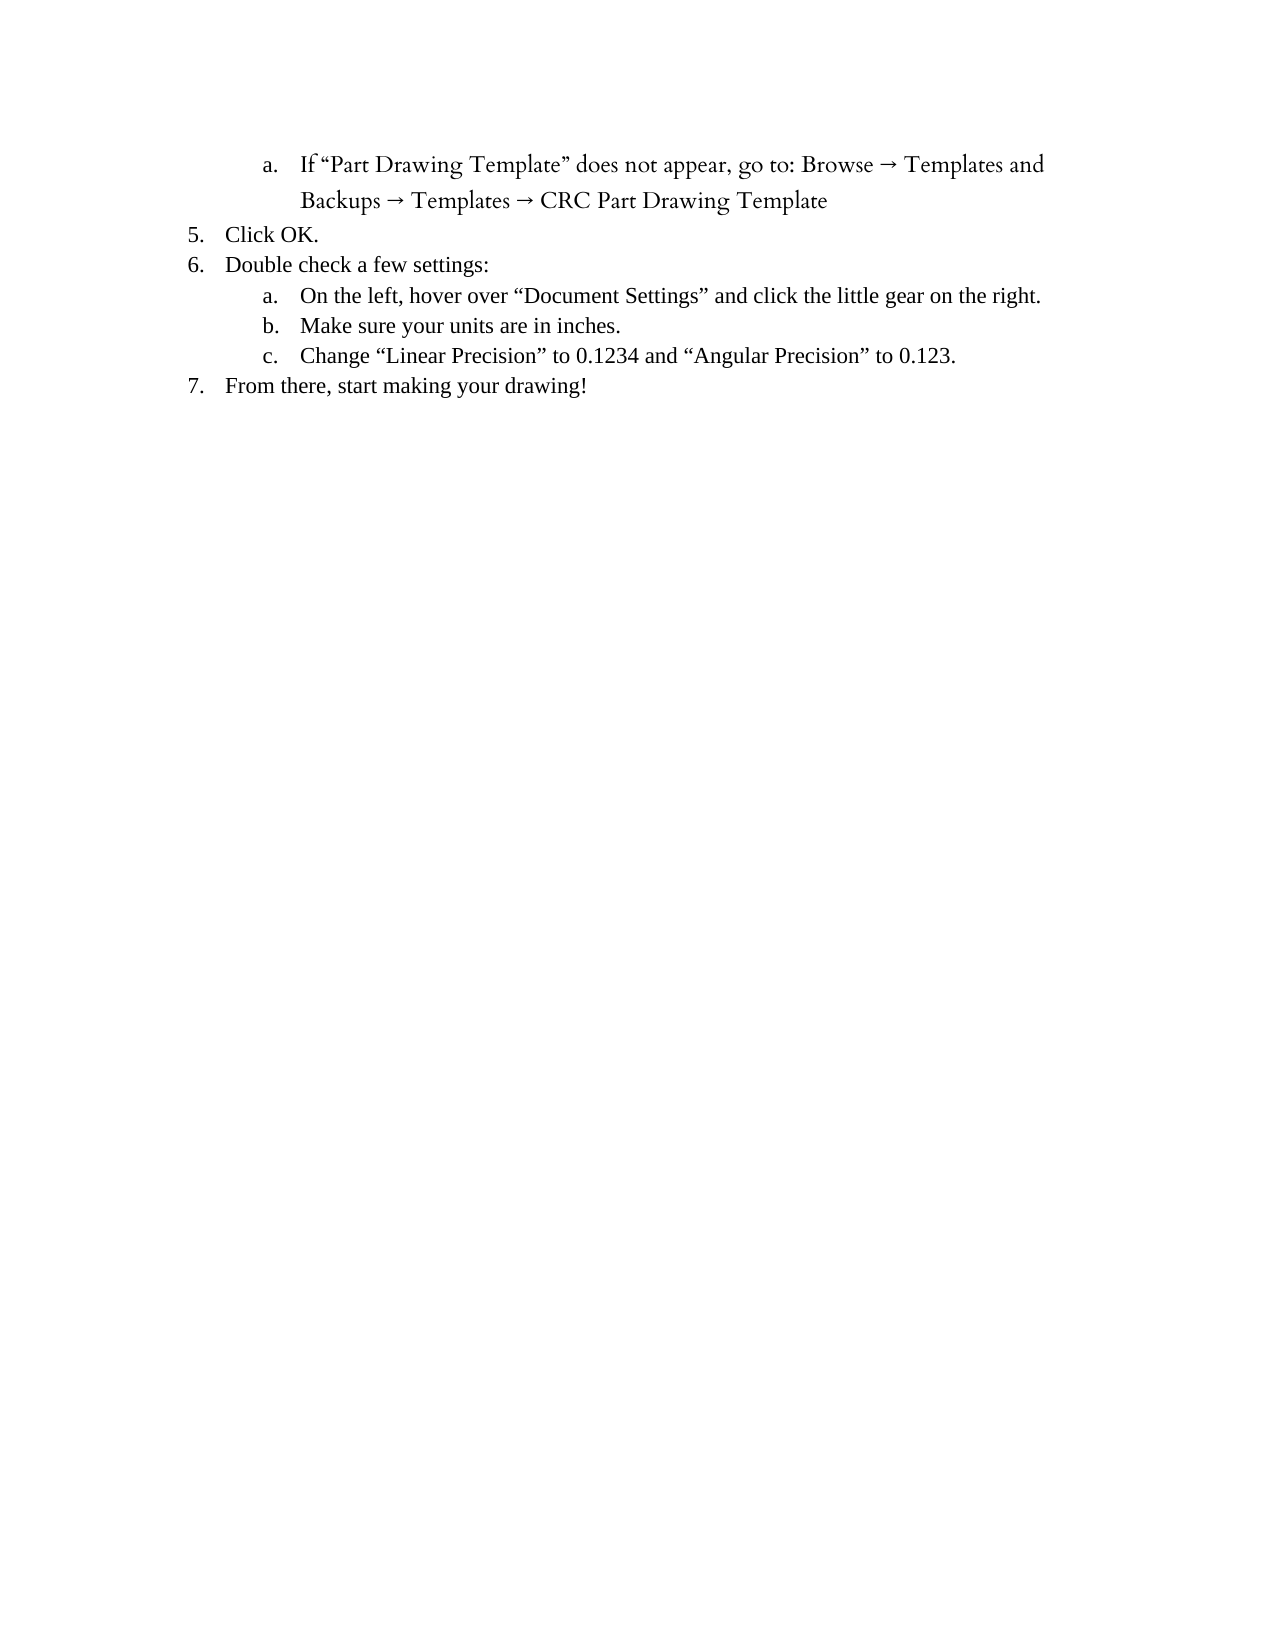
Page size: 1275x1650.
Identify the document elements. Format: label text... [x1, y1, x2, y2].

list Make sure your units are in inches. [262, 312, 1125, 338]
list Change “Linear Precision” to 0.1234 and “Angular Precision” to 0.123. [262, 342, 1125, 368]
list If “Part Drawing Template” does not appear, go to: Browse → Templates and Backups → Templates → CRC Part Drawing Template [262, 150, 1125, 217]
list Double check a few settings: [187, 251, 1125, 278]
list Click OK. [187, 221, 1125, 248]
list From there, start making your drawing! [187, 372, 1125, 399]
list On the left, hover over “Document Settings” and click the little gear on the right. [262, 282, 1125, 308]
